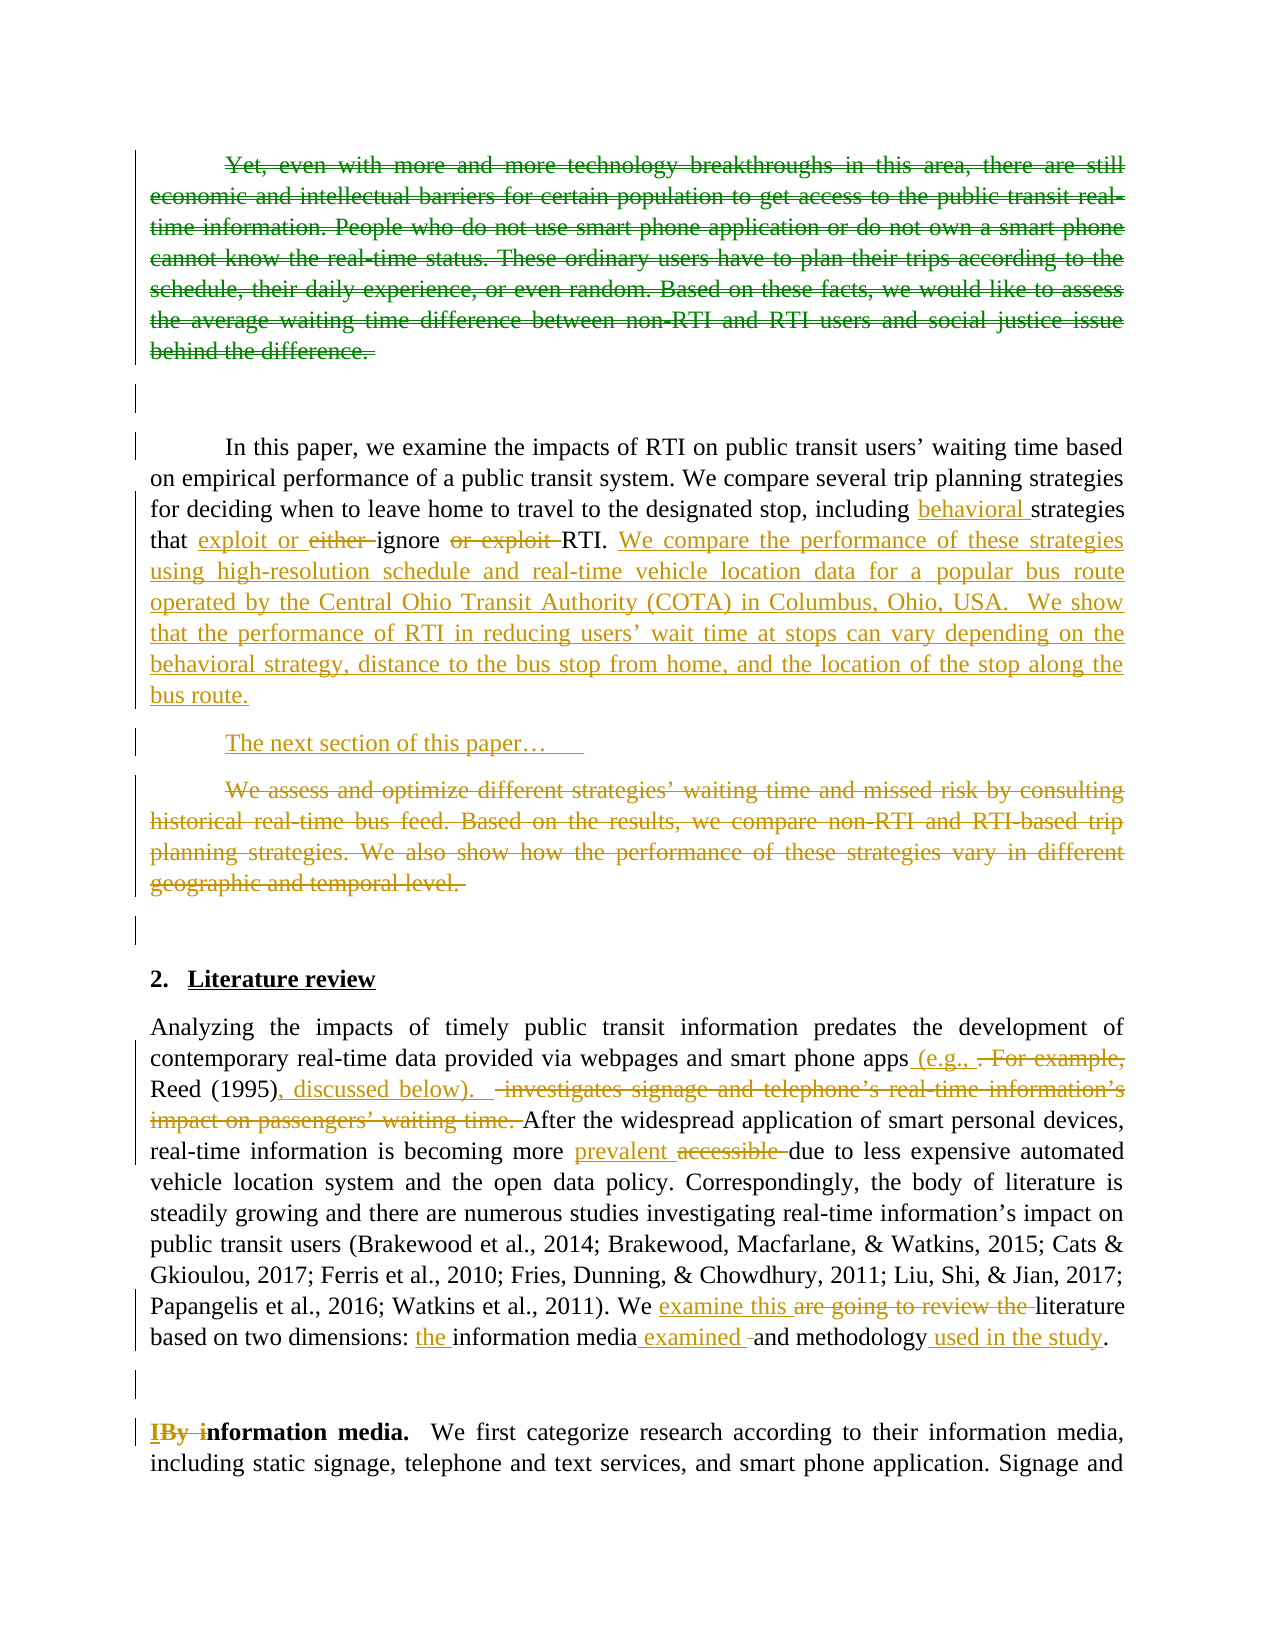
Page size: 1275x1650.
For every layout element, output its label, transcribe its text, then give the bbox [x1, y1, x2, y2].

text In this paper, we examine the impacts of RTI on public transit users’ waiting time based on empirical performance of a public transit system. We compare several trip planning strategies for deciding when to leave home to travel to the designated stop, including strategies that ignore RTI. [150, 613, 1125, 643]
text In this paper, we examine the impacts of RTI on public transit users’ waiting time based on empirical performance of a public transit system. We compare several trip planning strategies for deciding when to leave home to travel to the designated stop, including strategies that ignore RTI. [150, 432, 1125, 581]
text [150, 1417, 1125, 1477]
text In this paper, we examine the impacts of RTI on public transit users’ waiting time based on empirical performance of a public transit system. We compare several trip planning strategies for deciding when to leave home to travel to the designated stop, including strategies that ignore RTI. [150, 582, 1125, 612]
list Literature review [150, 964, 1125, 993]
text In this paper, we examine the impacts of RTI on public transit users’ waiting time based on empirical performance of a public transit system. We compare several trip planning strategies for deciding when to leave home to travel to the designated stop, including strategies that ignore RTI. [150, 644, 1125, 709]
text Analyzing the impacts of timely public transit information predates the development of contemporary real-time data provided via webpages and smart phone appsReed (1995)After the widespread application of smart personal devices, real-time information is becoming more due to less expensive automated vehicle location system and the open data policy. Correspondingly, the body of literature is steadily growing and there are numerous studies investigating real-time information’s impact on public transit users (Brakewood et al., 2014; Brakewood, Macfarlane, & Watkins, 2015; Cats & Gkioulou, 2017; Ferris et al., 2010; Fries, Dunning, & Chowdhury, 2011; Liu, Shi, & Jian, 2017; Papangelis et al., 2016; Watkins et al., 2011). We literature based on two dimensions: information mediaand methodology. [150, 1012, 1125, 1351]
